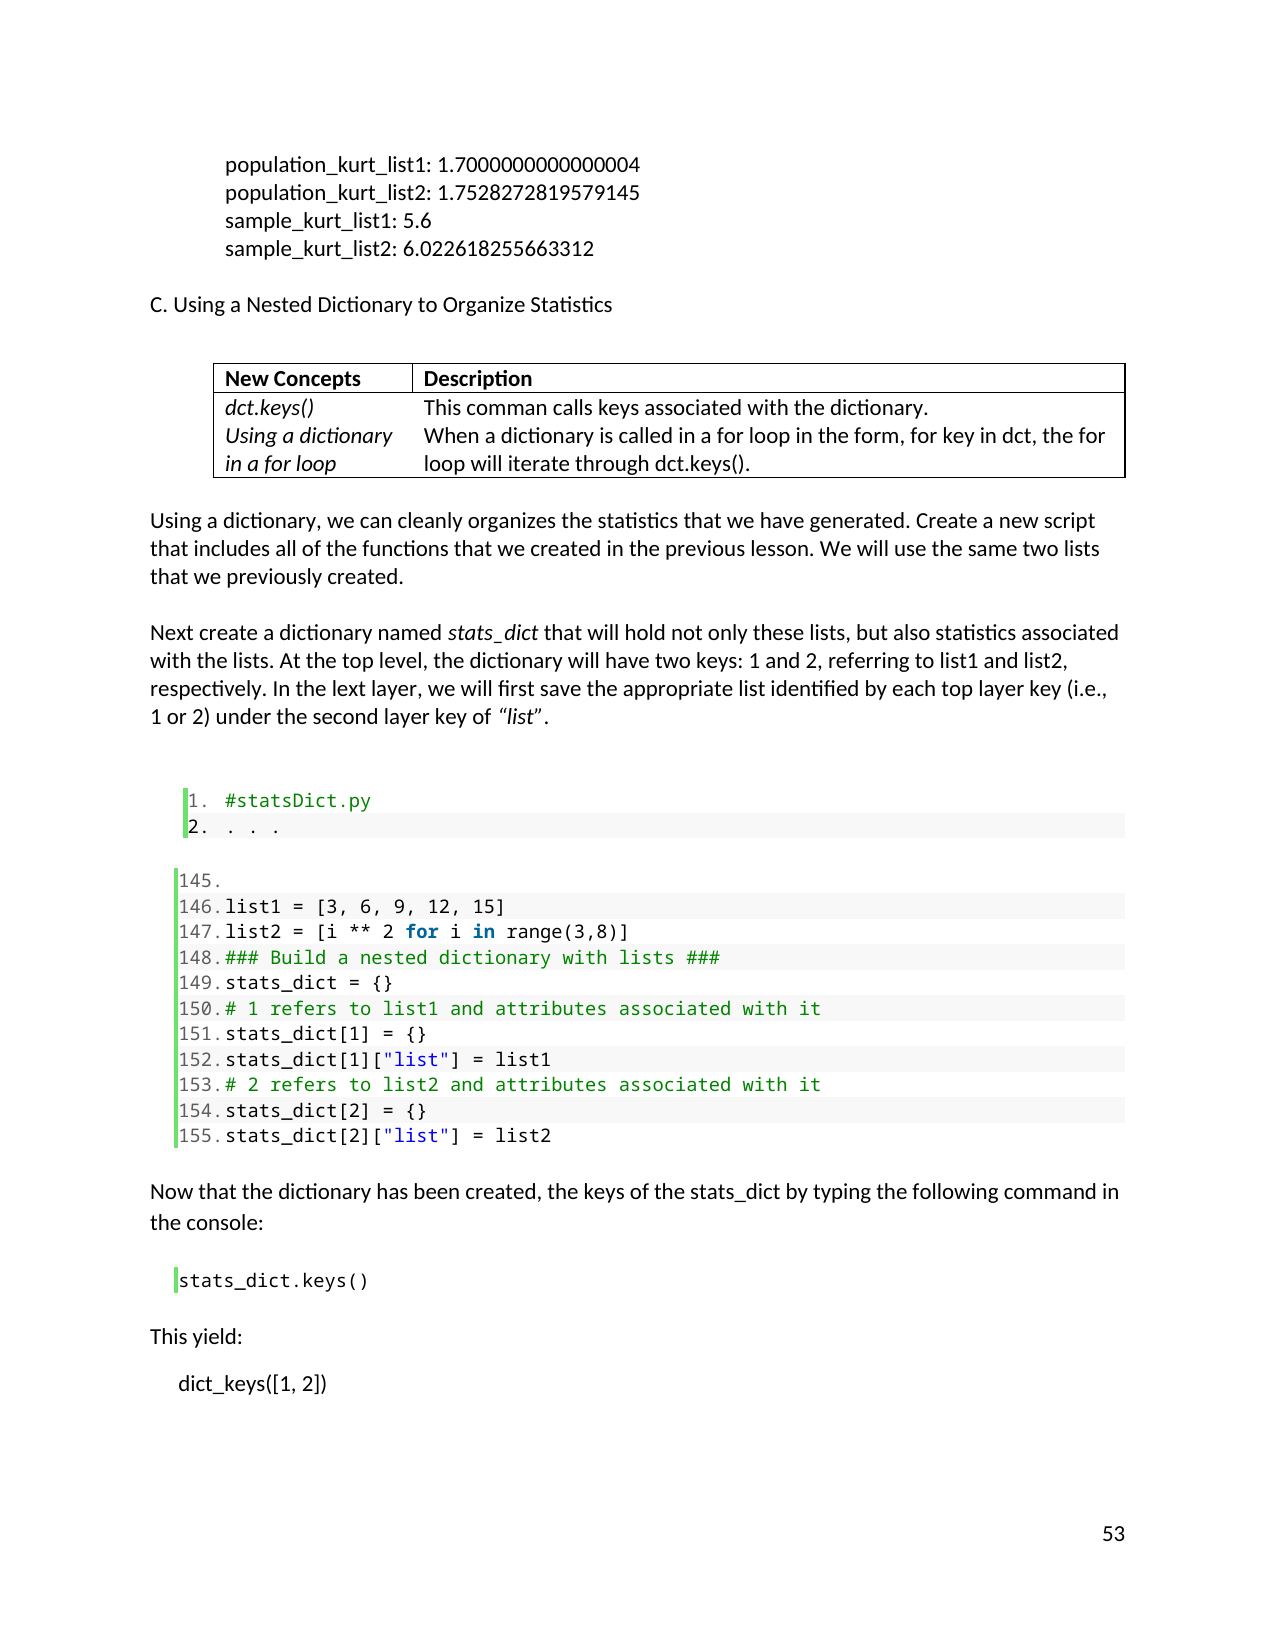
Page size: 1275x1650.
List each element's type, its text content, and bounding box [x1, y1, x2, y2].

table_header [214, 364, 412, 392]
list stats_dict[2]["list"] = list2 [178, 1123, 1125, 1148]
list . . . [188, 813, 1125, 838]
text Using a dictionary, we can cleanly organizes the statistics that we have generated. Create a new script that includes all of the functions that we created in the previous lesson. We will use the same two lists that we previously created. [150, 506, 1125, 590]
text dict_keys([1, 2]) [150, 1369, 1125, 1397]
list stats_dict[1] = {} [178, 1021, 1125, 1046]
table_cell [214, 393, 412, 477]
list list1 = [3, 6, 9, 12, 15] [178, 893, 1125, 919]
list # 1 refers to list1 and attributes associated with it [178, 995, 1125, 1021]
list stats_dict = {} [178, 970, 1125, 995]
text Next create a dictionary named stats_dict that will hold not only these lists, but also statistics associated with the lists. At the top level, the dictionary will have two keys: 1 and 2, referring to list1 and list2, respectively. In the lext layer, we will first save the appropriate list identified by each top layer key (i.e., 1 or 2) under the second layer key of “list”. [150, 618, 1125, 730]
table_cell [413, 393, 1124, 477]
list list2 = [i ** 2 for i in range(3,8)] [178, 919, 1125, 944]
text sample_kurt_list1: 5.6 [225, 206, 1125, 234]
text C. Using a Nested Dictionary to Organize Statistics [150, 290, 1125, 318]
list # 2 refers to list2 and attributes associated with it [178, 1072, 1125, 1097]
list stats_dict[2] = {} [178, 1097, 1125, 1123]
text Now that the dictionary has been created, the keys of the stats_dict by typing the following command in the console: [150, 1177, 1125, 1236]
list ### Build a nested dictionary with lists ### [178, 944, 1125, 970]
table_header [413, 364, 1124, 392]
list stats_dict[1]["list"] = list1 [178, 1046, 1125, 1072]
list #statsDict.py [183, 787, 1125, 813]
text This yield: [150, 1322, 1125, 1350]
text stats_dict.keys() [178, 1267, 1125, 1293]
text population_kurt_list2: 1.7528272819579145 [225, 178, 1125, 206]
text sample_kurt_list2: 6.022618255663312 [225, 234, 1125, 262]
text population_kurt_list1: 1.7000000000000004 [225, 150, 1125, 178]
